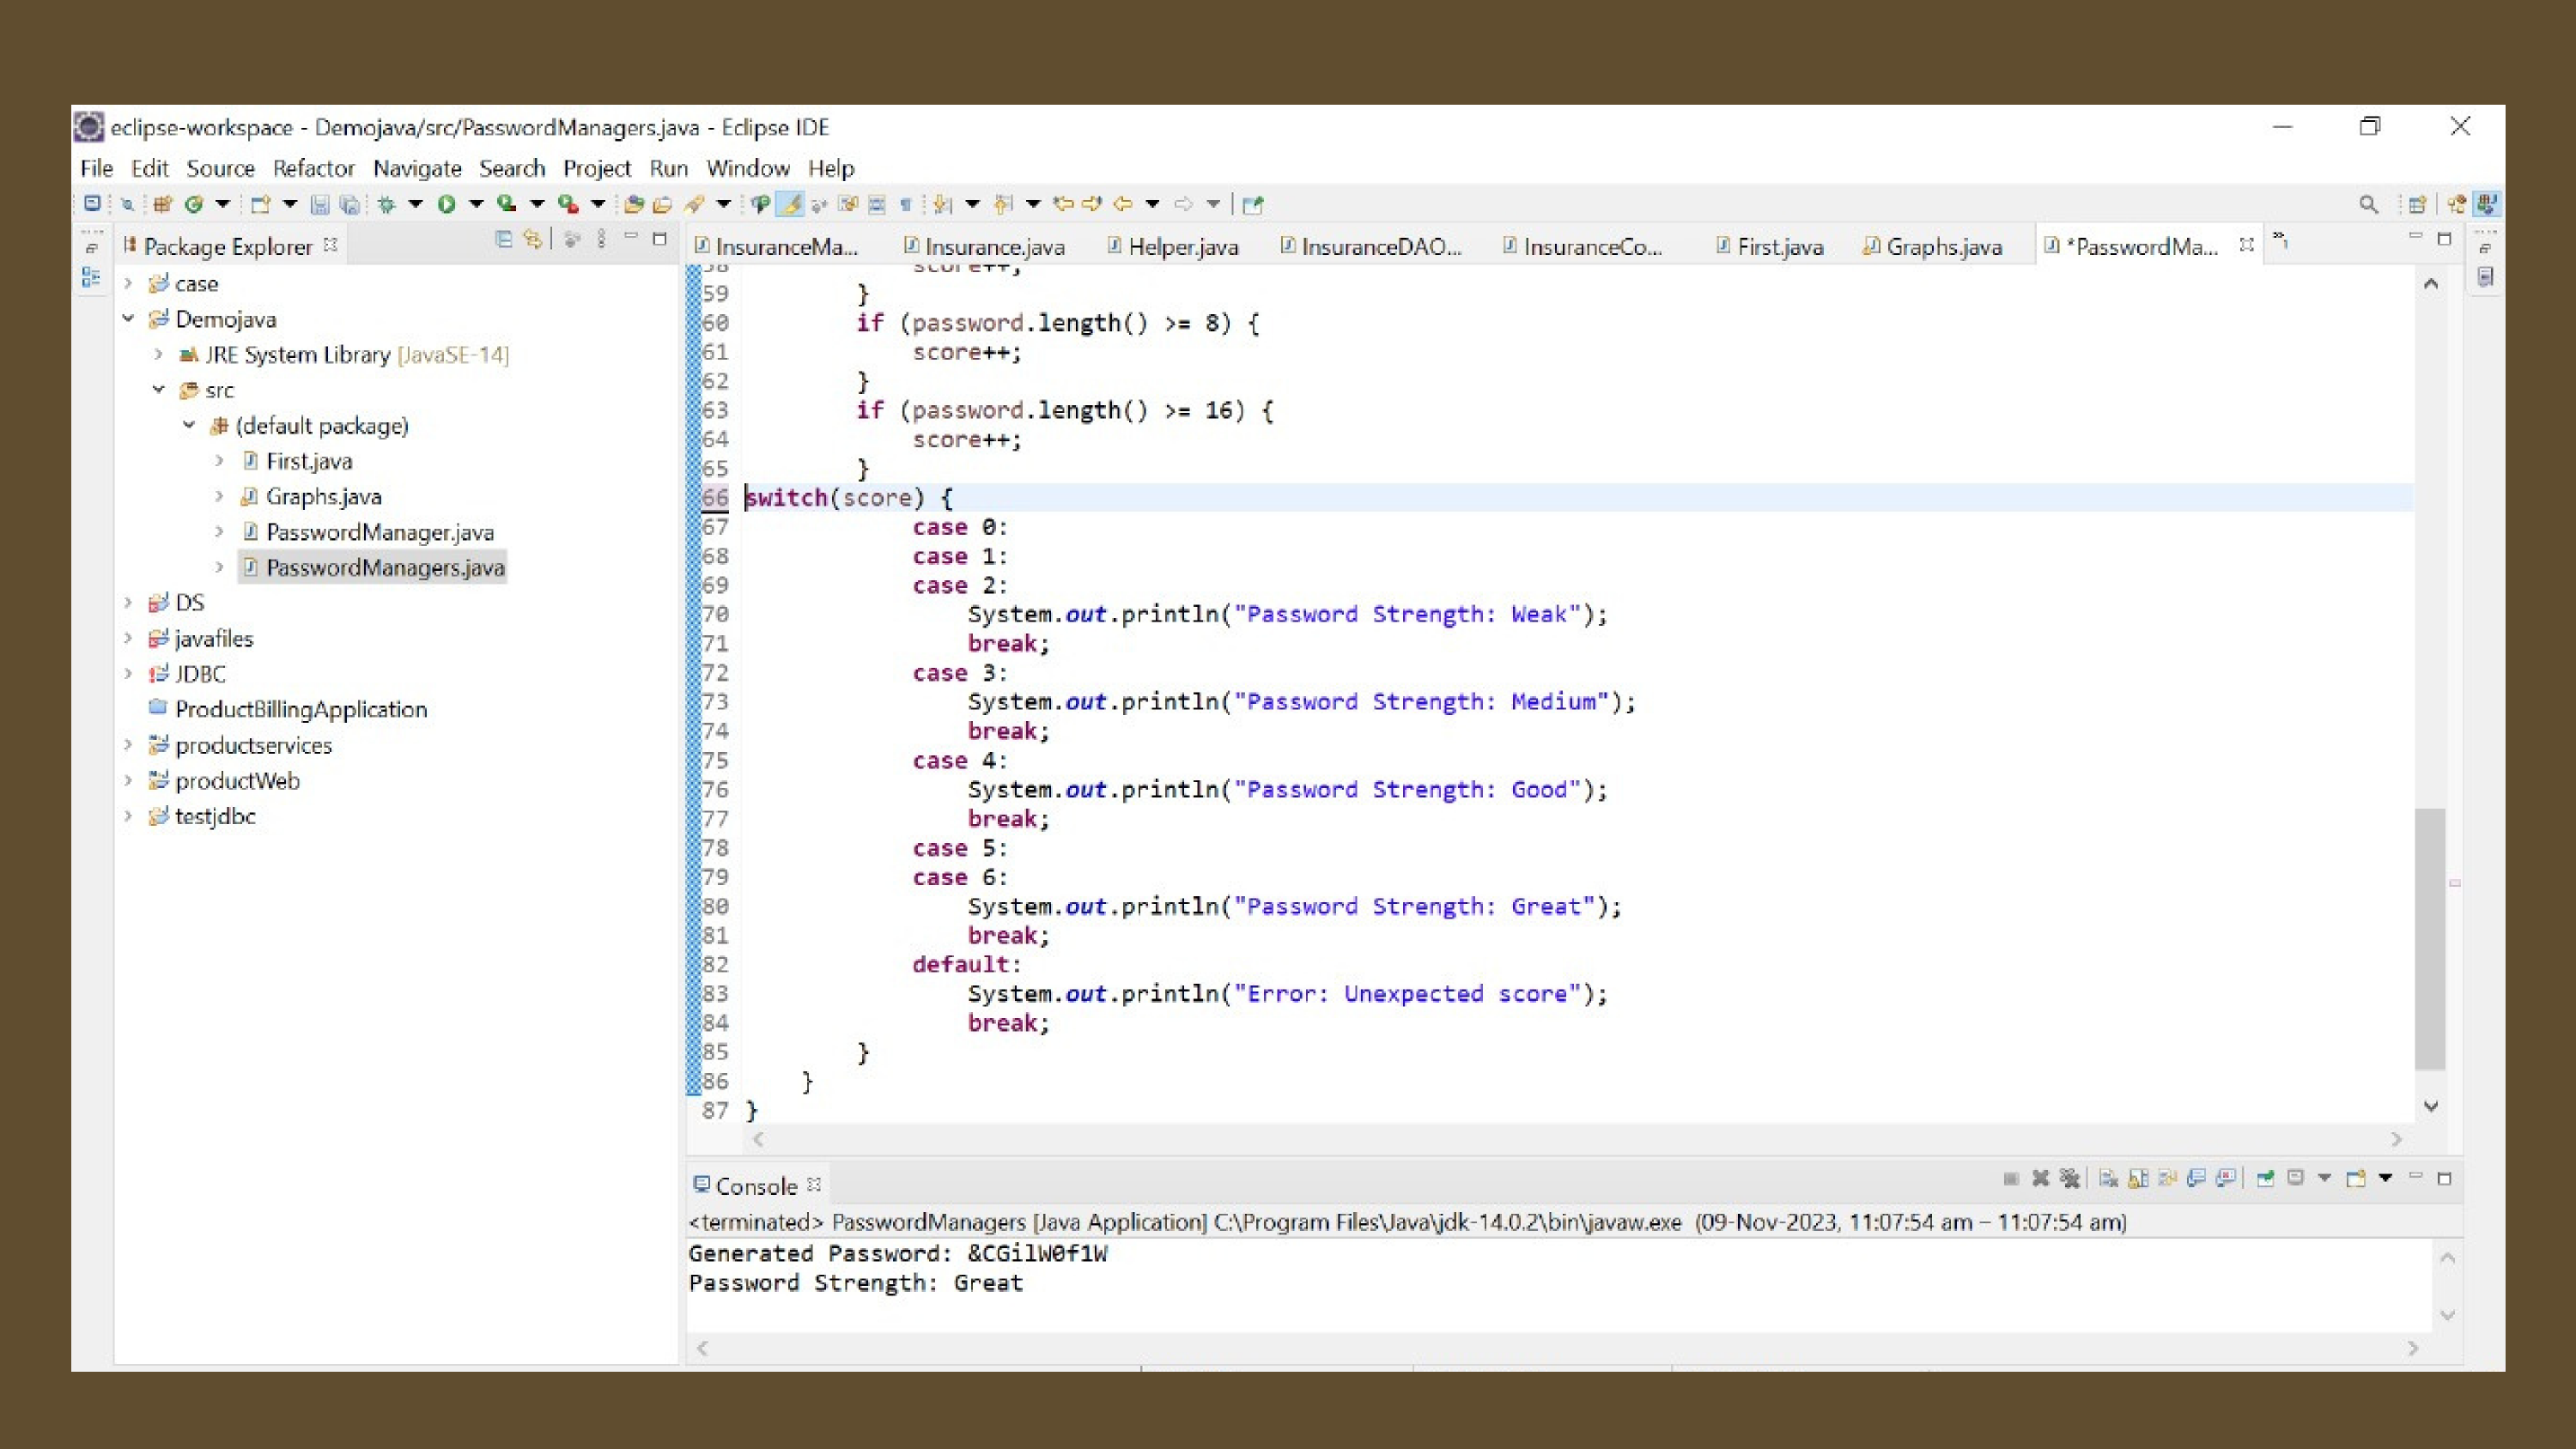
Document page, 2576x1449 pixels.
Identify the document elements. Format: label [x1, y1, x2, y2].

picture [70, 104, 2506, 1372]
